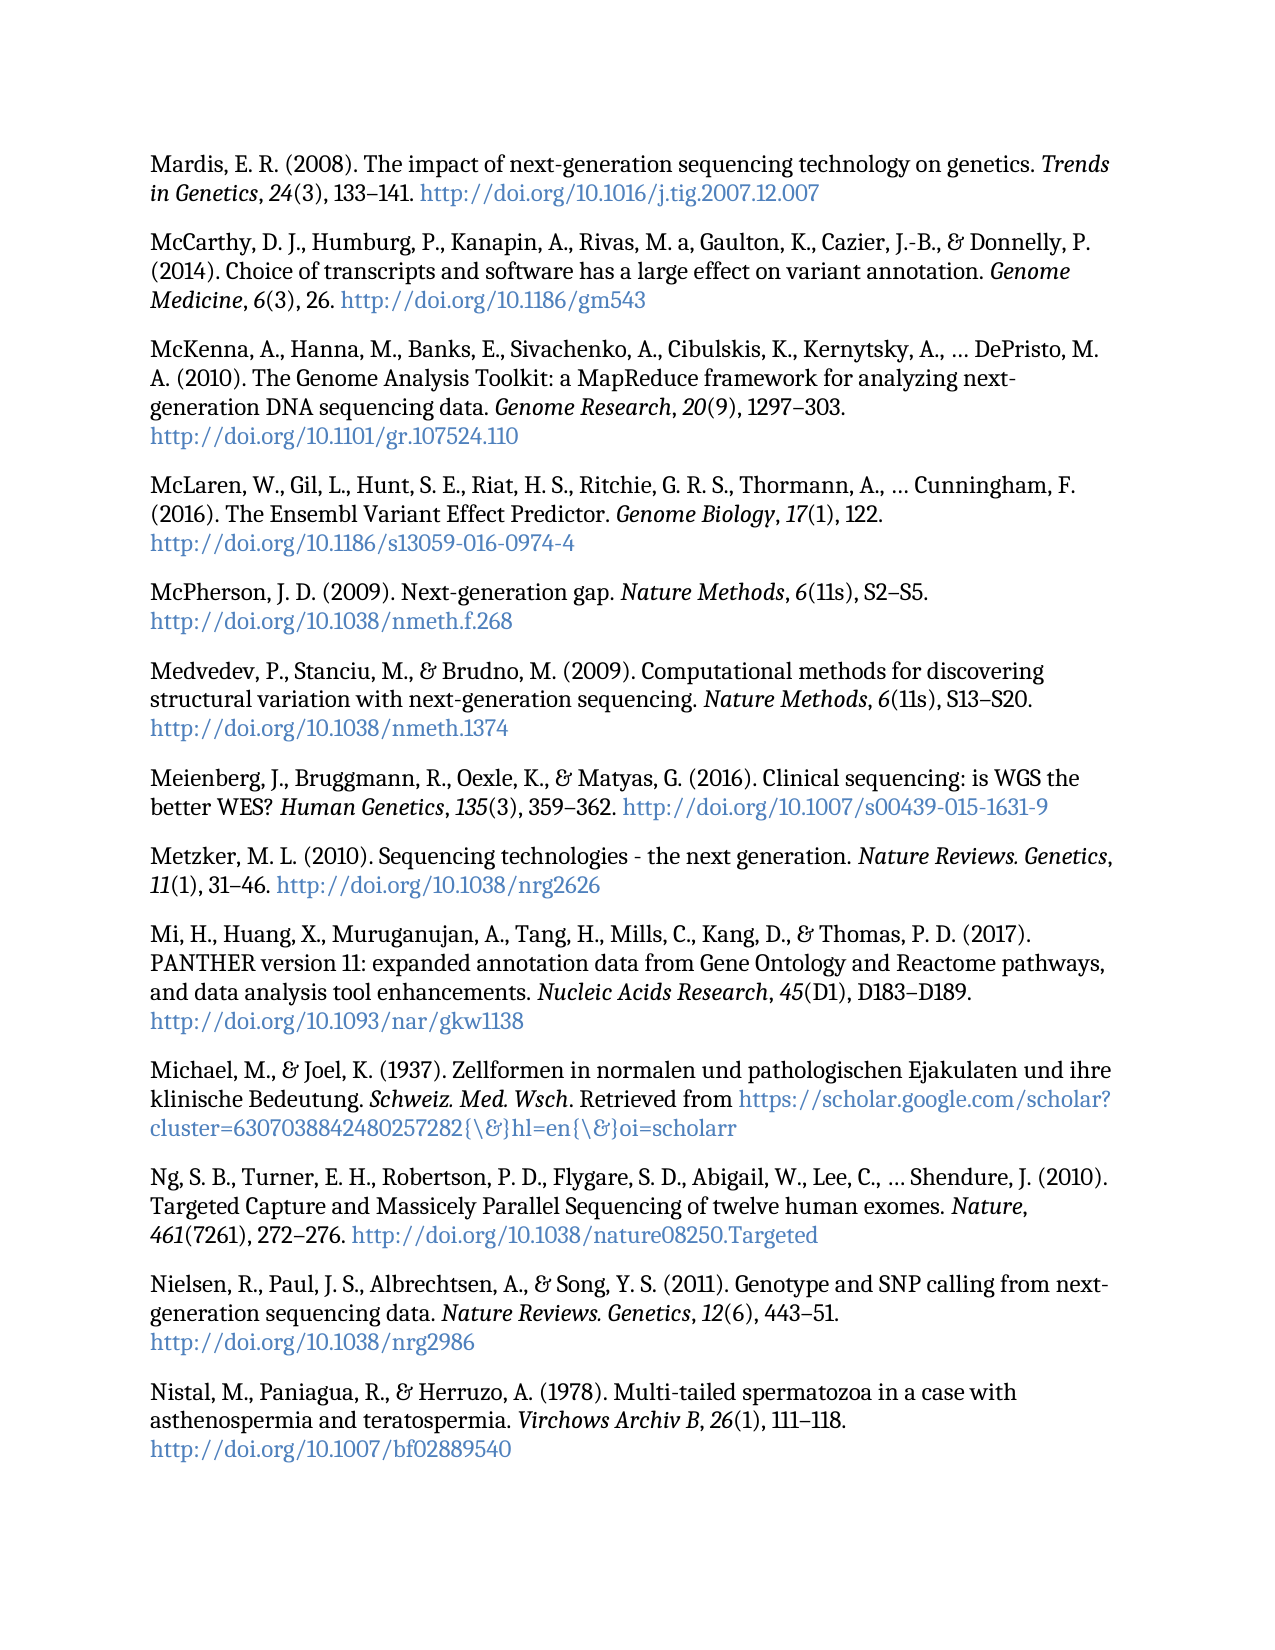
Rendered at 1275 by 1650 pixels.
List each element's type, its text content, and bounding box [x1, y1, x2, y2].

text Medvedev, P., Stanciu, M., & Brudno, M. (2009). Computational methods for discovering structural variation with next-generation sequencing. Nature Methods, 6(11s), S13–S20. http://doi.org/10.1038/nmeth.1374 [150, 657, 1125, 743]
text Mi, H., Huang, X., Muruganujan, A., Tang, H., Mills, C., Kang, D., & Thomas, P. D. (2017). PANTHER version 11: expanded annotation data from Gene Ontology and Reactome pathways, and data analysis tool enhancements. Nucleic Acids Research, 45(D1), D183–D189. http://doi.org/10.1093/nar/gkw1138 [150, 920, 1125, 1035]
text Mardis, E. R. (2008). The impact of next-generation sequencing technology on genetics. Trends in Genetics, 24(3), 133–141. http://doi.org/10.1016/j.tig.2007.12.007 [150, 150, 1125, 207]
text McPherson, J. D. (2009). Next-generation gap. Nature Methods, 6(11s), S2–S5. http://doi.org/10.1038/nmeth.f.268 [150, 578, 1125, 636]
text Ng, S. B., Turner, E. H., Robertson, P. D., Flygare, S. D., Abigail, W., Lee, C., … Shendure, J. (2010). Targeted Capture and Massicely Parallel Sequencing of twelve human exomes. Nature, 461(7261), 272–276. http://doi.org/10.1038/nature08250.Targeted [150, 1163, 1125, 1249]
text McCarthy, D. J., Humburg, P., Kanapin, A., Rivas, M. a, Gaulton, K., Cazier, J.-B., & Donnelly, P. (2014). Choice of transcripts and software has a large effect on variant annotation. Genome Medicine, 6(3), 26. http://doi.org/10.1186/gm543 [150, 228, 1125, 314]
text Michael, M., & Joel, K. (1937). Zellformen in normalen und pathologischen Ejakulaten und ihre klinische Bedeutung. Schweiz. Med. Wsch. Retrieved from https://scholar.google.com/scholar?cluster=6307038842480257282{\&}hl=en{\&}oi=scholarr [150, 1056, 1125, 1142]
text Nielsen, R., Paul, J. S., Albrechtsen, A., & Song, Y. S. (2011). Genotype and SNP calling from next-generation sequencing data. Nature Reviews. Genetics, 12(6), 443–51. http://doi.org/10.1038/nrg2986 [150, 1270, 1125, 1357]
text McKenna, A., Hanna, M., Banks, E., Sivachenko, A., Cibulskis, K., Kernytsky, A., … DePristo, M. A. (2010). The Genome Analysis Toolkit: a MapReduce framework for analyzing next-generation DNA sequencing data. Genome Research, 20(9), 1297–303. http://doi.org/10.1101/gr.107524.110 [150, 335, 1125, 450]
text Meienberg, J., Bruggmann, R., Oexle, K., & Matyas, G. (2016). Clinical sequencing: is WGS the better WES? Human Genetics, 135(3), 359–362. http://doi.org/10.1007/s00439-015-1631-9 [150, 764, 1125, 821]
text Nistal, M., Paniagua, R., & Herruzo, A. (1978). Multi-tailed spermatozoa in a case with asthenospermia and teratospermia. Virchows Archiv B, 26(1), 111–118. http://doi.org/10.1007/bf02889540 [150, 1377, 1125, 1464]
text Metzker, M. L. (2010). Sequencing technologies - the next generation. Nature Reviews. Genetics, 11(1), 31–46. http://doi.org/10.1038/nrg2626 [150, 842, 1125, 899]
text McLaren, W., Gil, L., Hunt, S. E., Riat, H. S., Ritchie, G. R. S., Thormann, A., … Cunningham, F. (2016). The Ensembl Variant Effect Predictor. Genome Biology, 17(1), 122. http://doi.org/10.1186/s13059-016-0974-4 [150, 471, 1125, 557]
